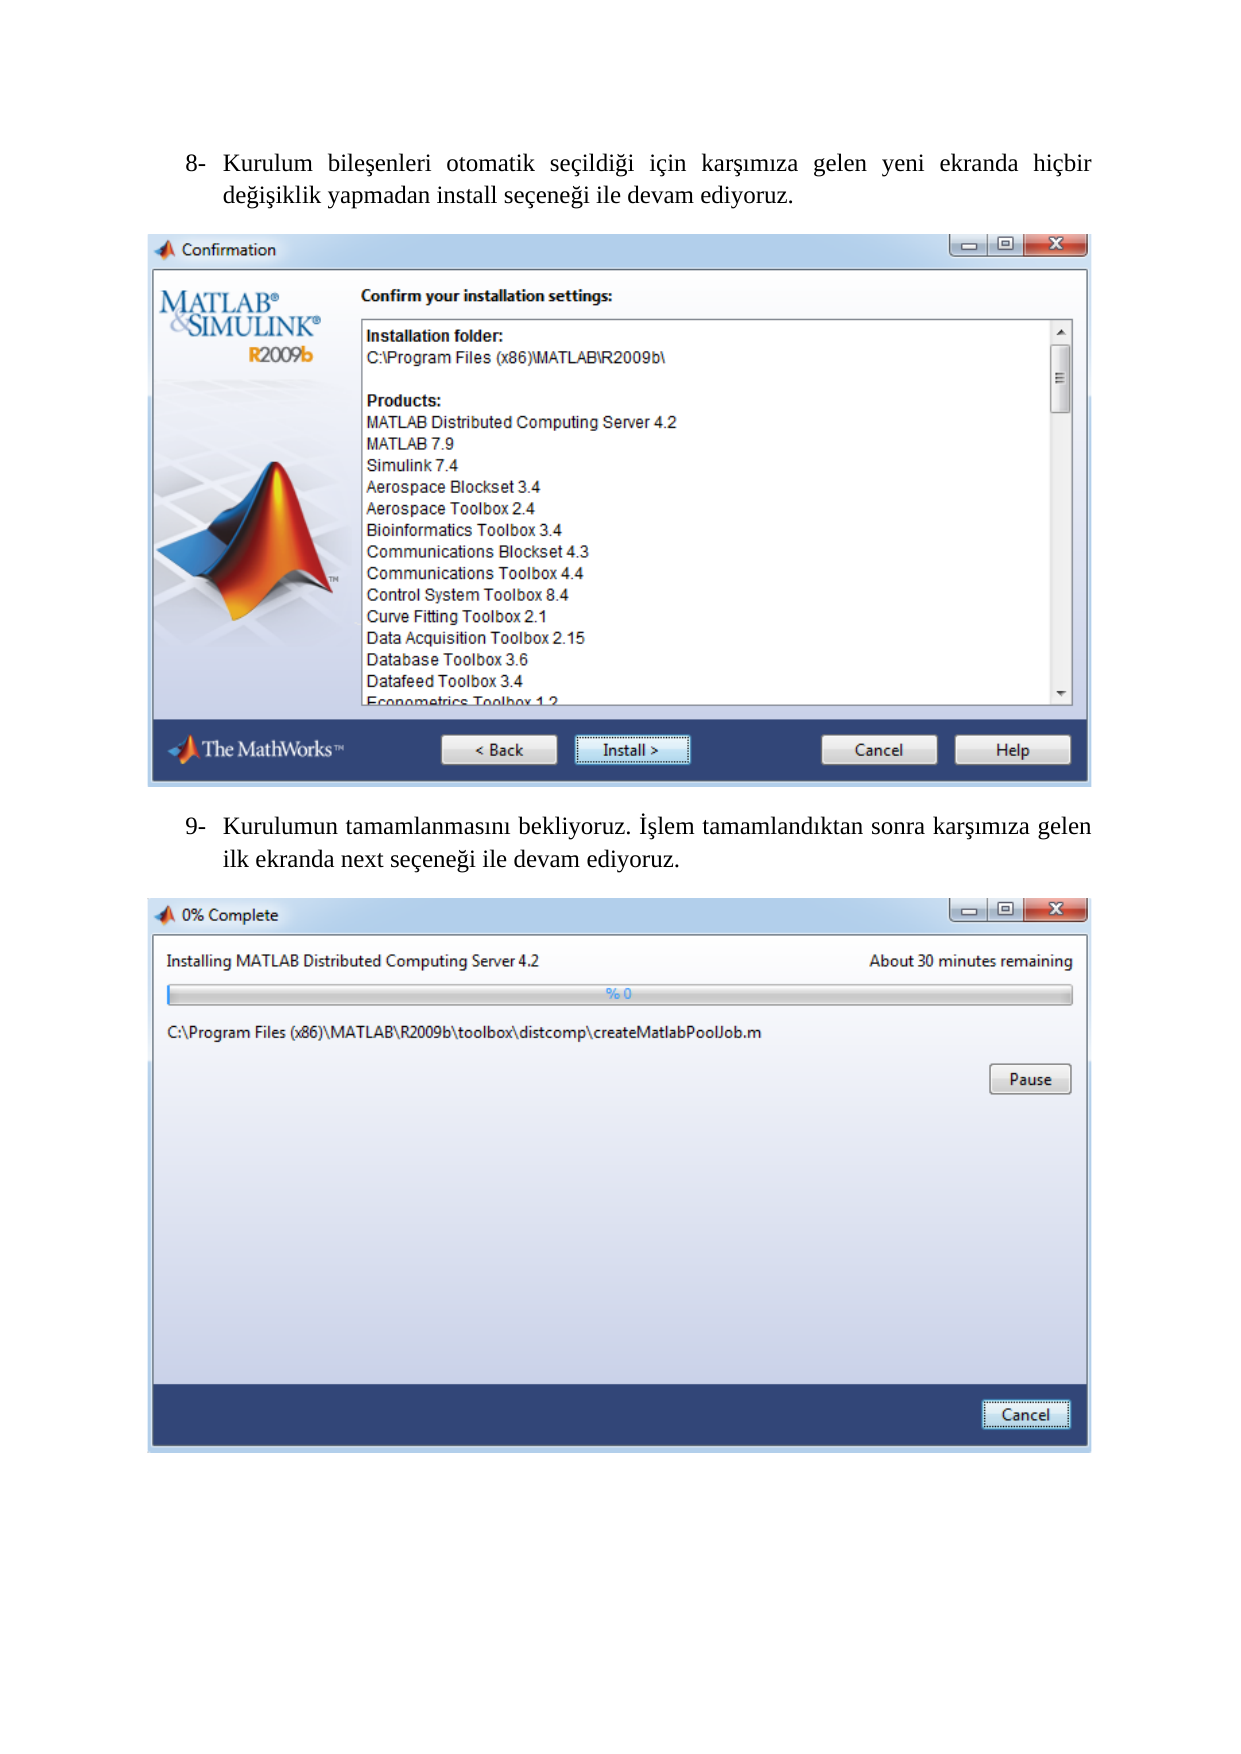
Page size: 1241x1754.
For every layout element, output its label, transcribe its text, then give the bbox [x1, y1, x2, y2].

list Kurulumun tamamlanmasını bekliyoruz. İşlem tamamlandıktan sonra karşımıza gelen ilk ekranda next seçeneği ile devam ediyoruz. [185, 811, 1093, 873]
picture [147, 234, 1092, 787]
picture [147, 898, 1092, 1453]
list Kurulum bileşenleri otomatik seçildiği için karşımıza gelen yeni ekranda hiçbir değişiklik yapmadan install seçeneği ile devam ediyoruz. [185, 148, 1093, 209]
